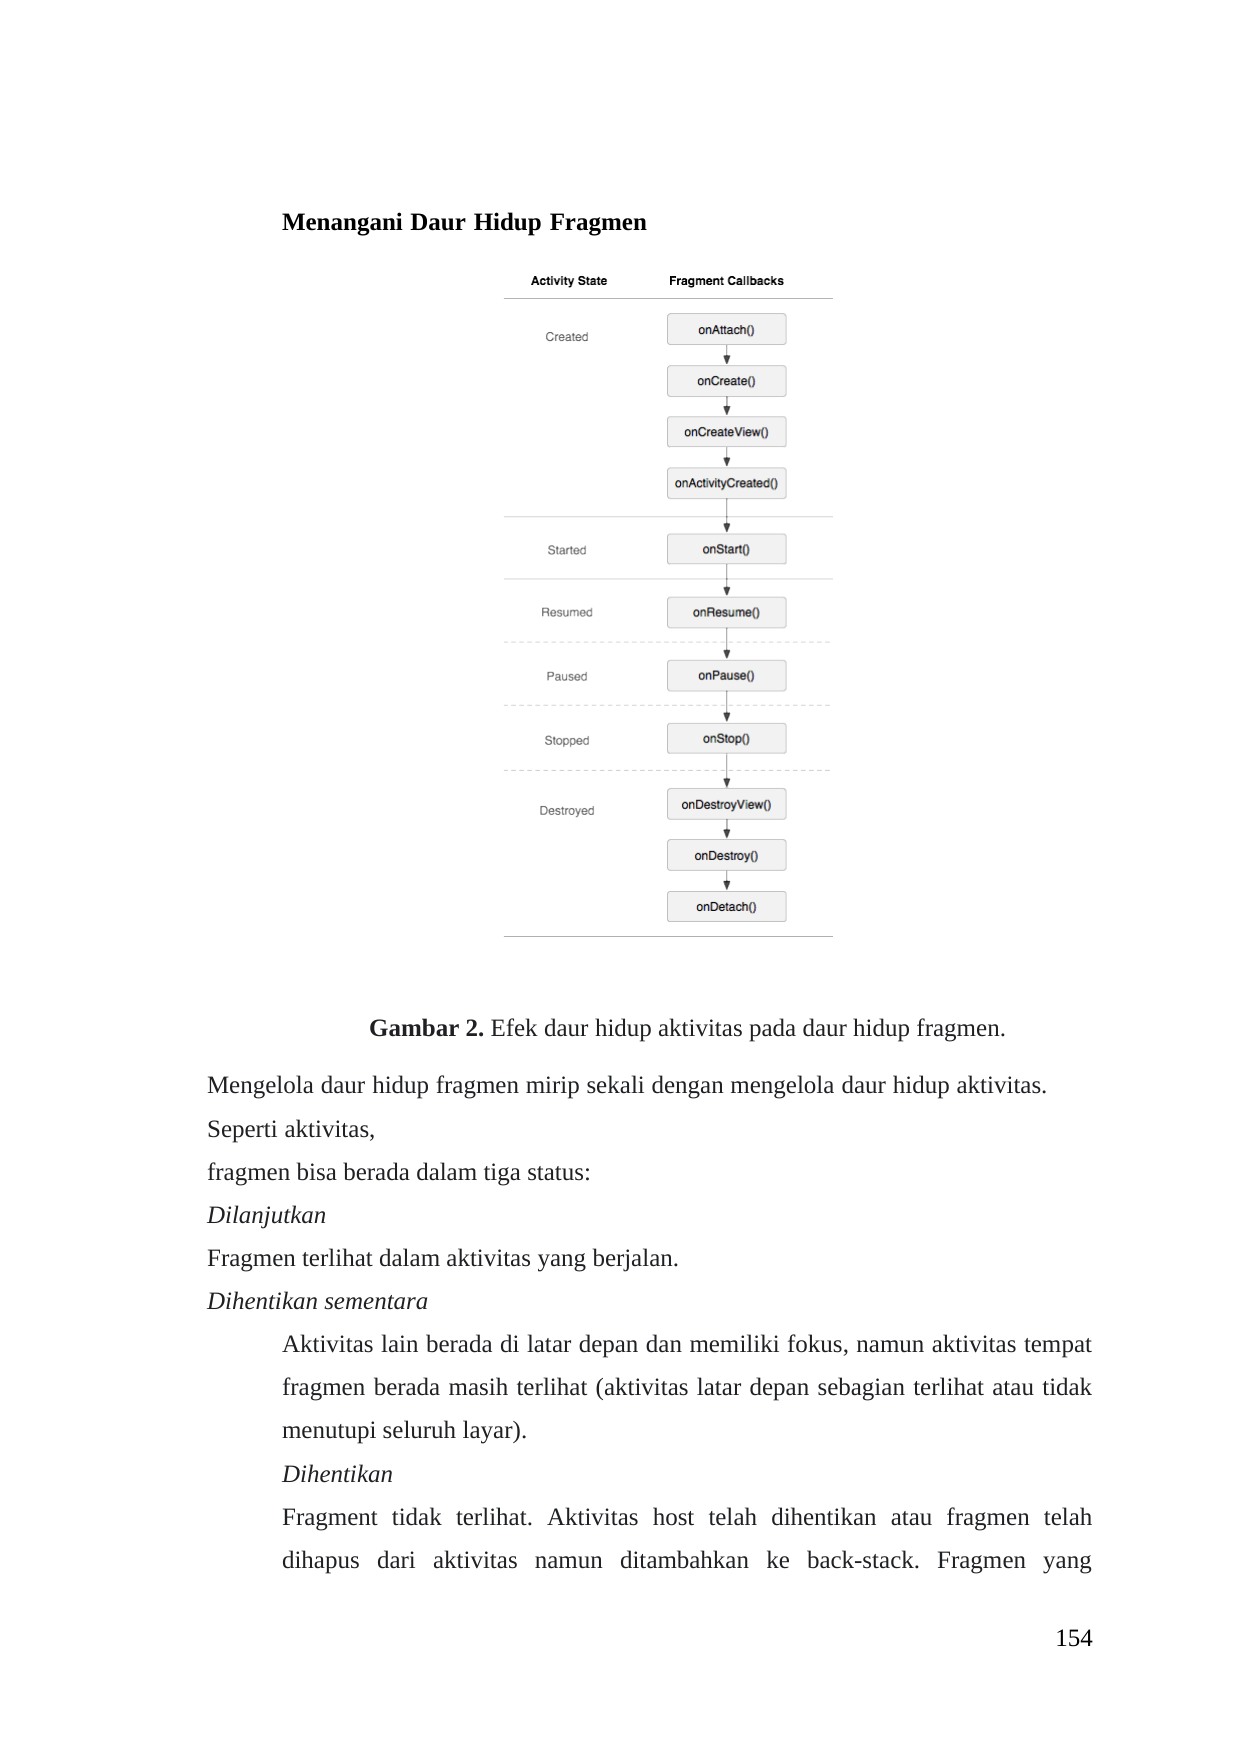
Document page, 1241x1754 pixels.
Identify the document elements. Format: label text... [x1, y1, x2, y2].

text Dilanjutkan [207, 1200, 1092, 1229]
text Menangani Daur Hidup Fragmen [282, 207, 1093, 236]
text Gambar 2. Efek daur hidup aktivitas pada daur hidup fragmen. [282, 1013, 1093, 1042]
text Fragmen terlihat dalam aktivitas yang berjalan. [207, 1243, 1092, 1272]
text fragmen bisa berada dalam tiga status: [207, 1157, 1092, 1186]
text Mengelola daur hidup fragmen mirip sekali dengan mengelola daur hidup aktivitas. Seperti aktivitas, [207, 1071, 1092, 1142]
text Dihentikan sementara [207, 1286, 1092, 1315]
picture [503, 275, 833, 937]
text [282, 1502, 1093, 1574]
text Aktivitas lain berada di latar depan dan memiliki fokus, namun aktivitas tempat fragmen berada masih terlihat (aktivitas latar depan sebagian terlihat atau tidak menutupi seluruh layar). [282, 1329, 1093, 1444]
text Dihentikan [282, 1459, 1093, 1487]
